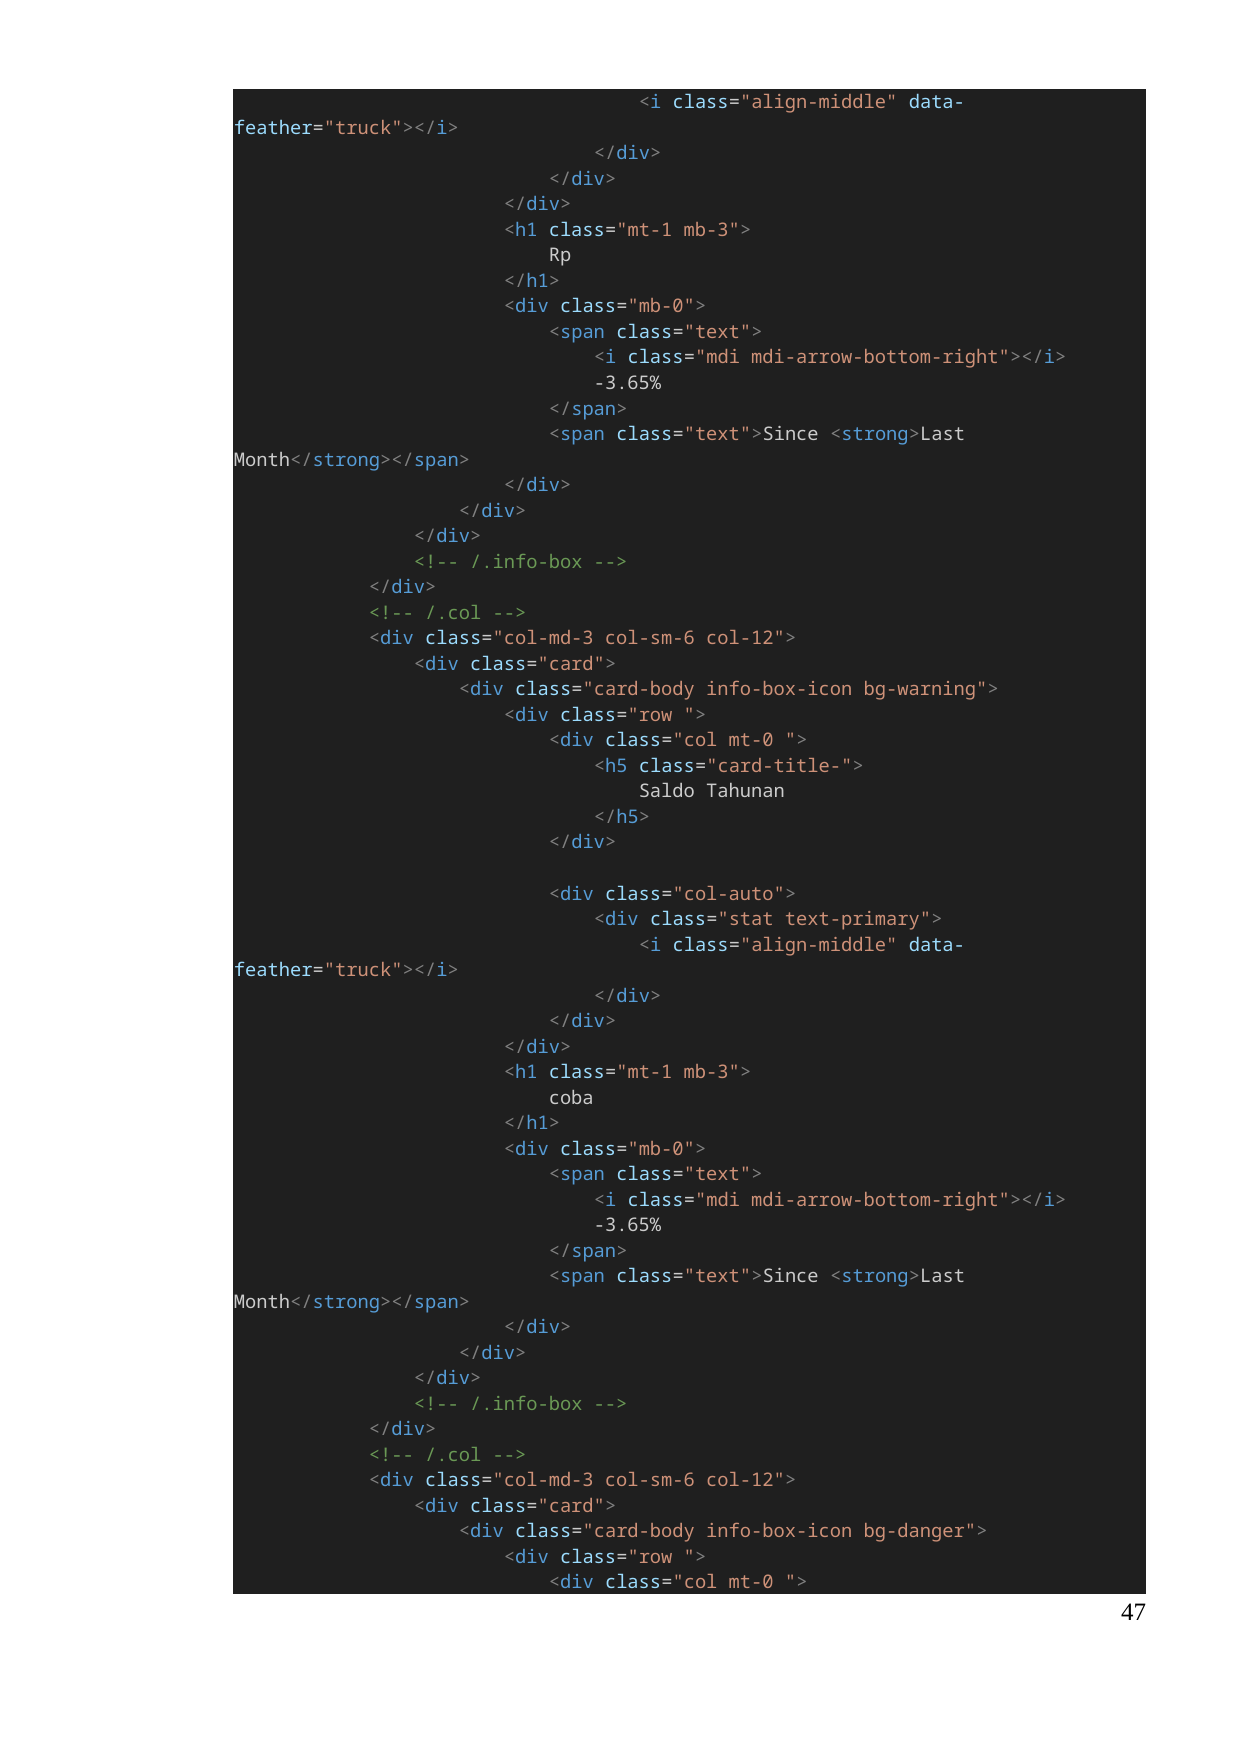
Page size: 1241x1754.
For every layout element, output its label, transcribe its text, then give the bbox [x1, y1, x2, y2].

text </div> [233, 1007, 1146, 1033]
text -3.65% [233, 369, 1146, 395]
text <!-- /.info-box --> [233, 548, 1146, 573]
text <div class="col-auto"> [233, 880, 1146, 905]
text <!-- /.col --> [233, 599, 1146, 624]
text <i class="mdi mdi-arrow-bottom-right"></i> [233, 1186, 1146, 1212]
text <h1 class="mt-1 mb-3"> [233, 1058, 1146, 1084]
text <div class="row "> [233, 1543, 1146, 1569]
text <span class="text">Since <strong>Last Month</strong></span> [233, 420, 1146, 471]
text <div class="col-md-3 col-sm-6 col-12"> [233, 624, 1146, 650]
text -3.65% [233, 1212, 1146, 1237]
text <i class="align-middle" data-feather="truck"></i> [233, 89, 1146, 140]
text <div class="col mt-0 "> [233, 727, 1146, 752]
text </div> [233, 982, 1146, 1007]
text <i class="align-middle" data-feather="truck"></i> [233, 931, 1146, 982]
text <h1 class="mt-1 mb-3"> [233, 216, 1146, 242]
text <div class="mb-0"> [233, 293, 1146, 318]
text <div class="stat text-primary"> [233, 905, 1146, 931]
text <h5 class="card-title-"> [233, 752, 1146, 778]
text <i class="mdi mdi-arrow-bottom-right"></i> [233, 344, 1146, 369]
text </div> [233, 1365, 1146, 1390]
text </h1> [233, 267, 1146, 293]
text coba [233, 1084, 1146, 1109]
text </span> [233, 395, 1146, 420]
text </h5> [233, 803, 1146, 829]
text </div> [233, 573, 1146, 599]
text <div class="row "> [233, 701, 1146, 727]
text <!-- /.col --> [233, 1441, 1146, 1467]
text </div> [233, 497, 1146, 522]
text <span class="text"> [233, 318, 1146, 344]
text </div> [233, 140, 1146, 165]
text </div> [233, 1314, 1146, 1339]
text </div> [233, 1416, 1146, 1441]
text </span> [233, 1237, 1146, 1263]
text <div class="card-body info-box-icon bg-warning"> [233, 676, 1146, 701]
text <div class="col mt-0 "> [233, 1569, 1146, 1594]
text </h1> [233, 1109, 1146, 1135]
text <span class="text"> [233, 1161, 1146, 1186]
text <div class="card"> [233, 650, 1146, 676]
text </div> [233, 829, 1146, 854]
text </div> [233, 165, 1146, 191]
text Rp [233, 242, 1146, 267]
text </div> [233, 471, 1146, 497]
text <div class="mb-0"> [233, 1135, 1146, 1161]
text Saldo Tahunan [233, 778, 1146, 803]
text <span class="text">Since <strong>Last Month</strong></span> [233, 1263, 1146, 1314]
text <div class="col-md-3 col-sm-6 col-12"> [233, 1467, 1146, 1492]
text <div class="card"> [233, 1492, 1146, 1518]
text </div> [233, 1339, 1146, 1365]
text <div class="card-body info-box-icon bg-danger"> [233, 1518, 1146, 1543]
text </div> [233, 522, 1146, 548]
text </div> [233, 1033, 1146, 1058]
text </div> [233, 191, 1146, 216]
text <!-- /.info-box --> [233, 1390, 1146, 1416]
